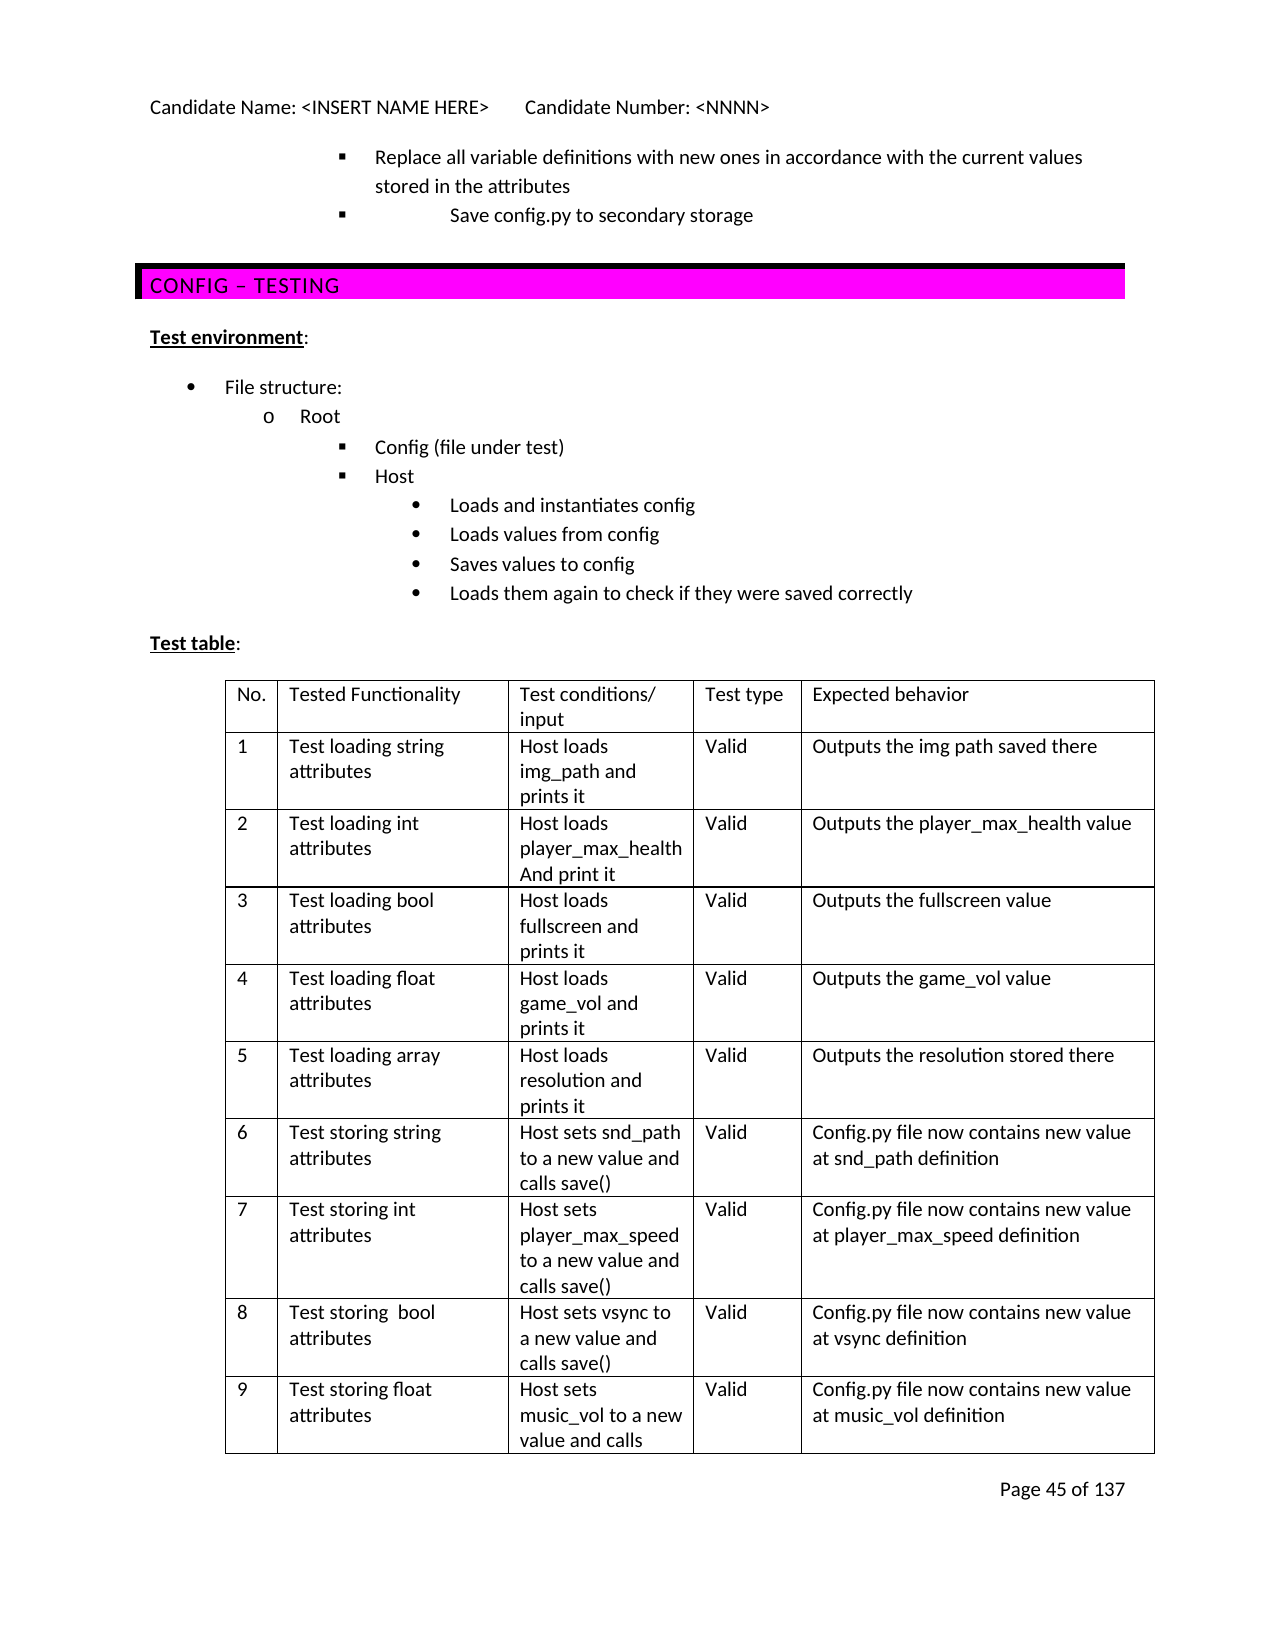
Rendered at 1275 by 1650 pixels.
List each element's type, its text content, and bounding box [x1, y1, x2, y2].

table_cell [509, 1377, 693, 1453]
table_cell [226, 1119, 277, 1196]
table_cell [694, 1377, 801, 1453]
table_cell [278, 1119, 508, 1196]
list Save config.py to secondary storage [337, 203, 1125, 228]
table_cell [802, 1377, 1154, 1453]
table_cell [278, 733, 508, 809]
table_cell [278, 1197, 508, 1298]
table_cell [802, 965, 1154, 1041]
list Loads values from config [412, 522, 1125, 547]
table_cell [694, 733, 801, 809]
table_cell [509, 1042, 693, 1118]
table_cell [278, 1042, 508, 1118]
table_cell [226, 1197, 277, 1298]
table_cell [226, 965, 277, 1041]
list Root [262, 404, 1125, 430]
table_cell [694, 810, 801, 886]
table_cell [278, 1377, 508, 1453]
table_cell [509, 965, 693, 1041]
list Host [337, 463, 1125, 489]
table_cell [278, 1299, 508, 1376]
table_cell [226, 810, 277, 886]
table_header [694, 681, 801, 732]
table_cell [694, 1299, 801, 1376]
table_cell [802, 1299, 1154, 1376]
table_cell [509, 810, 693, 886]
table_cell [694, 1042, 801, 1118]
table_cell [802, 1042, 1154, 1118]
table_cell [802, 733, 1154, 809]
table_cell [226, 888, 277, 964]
list Loads and instantiates config [412, 492, 1125, 518]
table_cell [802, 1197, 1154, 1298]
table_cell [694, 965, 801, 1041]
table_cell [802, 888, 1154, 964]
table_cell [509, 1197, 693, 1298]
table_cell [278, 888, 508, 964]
text Test table: [150, 630, 1125, 655]
list Saves values to config [412, 551, 1125, 576]
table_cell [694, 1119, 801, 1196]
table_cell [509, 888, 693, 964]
list Replace all variable definitions with new ones in accordance with the current values stored in the attributes [337, 144, 1125, 199]
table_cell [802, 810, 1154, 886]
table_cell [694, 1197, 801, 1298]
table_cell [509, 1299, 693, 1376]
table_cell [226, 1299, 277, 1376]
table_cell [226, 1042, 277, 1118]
list Loads them again to check if they were saved correctly [412, 580, 1125, 605]
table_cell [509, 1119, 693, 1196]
list Config (file under test) [337, 434, 1125, 459]
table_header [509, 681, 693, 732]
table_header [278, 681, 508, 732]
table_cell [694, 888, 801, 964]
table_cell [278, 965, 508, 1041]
text Test environment: [150, 324, 1125, 350]
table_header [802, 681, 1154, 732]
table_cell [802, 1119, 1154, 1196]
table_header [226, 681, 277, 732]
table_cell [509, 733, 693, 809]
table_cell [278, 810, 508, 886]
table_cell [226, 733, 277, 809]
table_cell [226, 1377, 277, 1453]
text Config – testing [142, 269, 1125, 299]
list File structure: [187, 374, 1125, 400]
